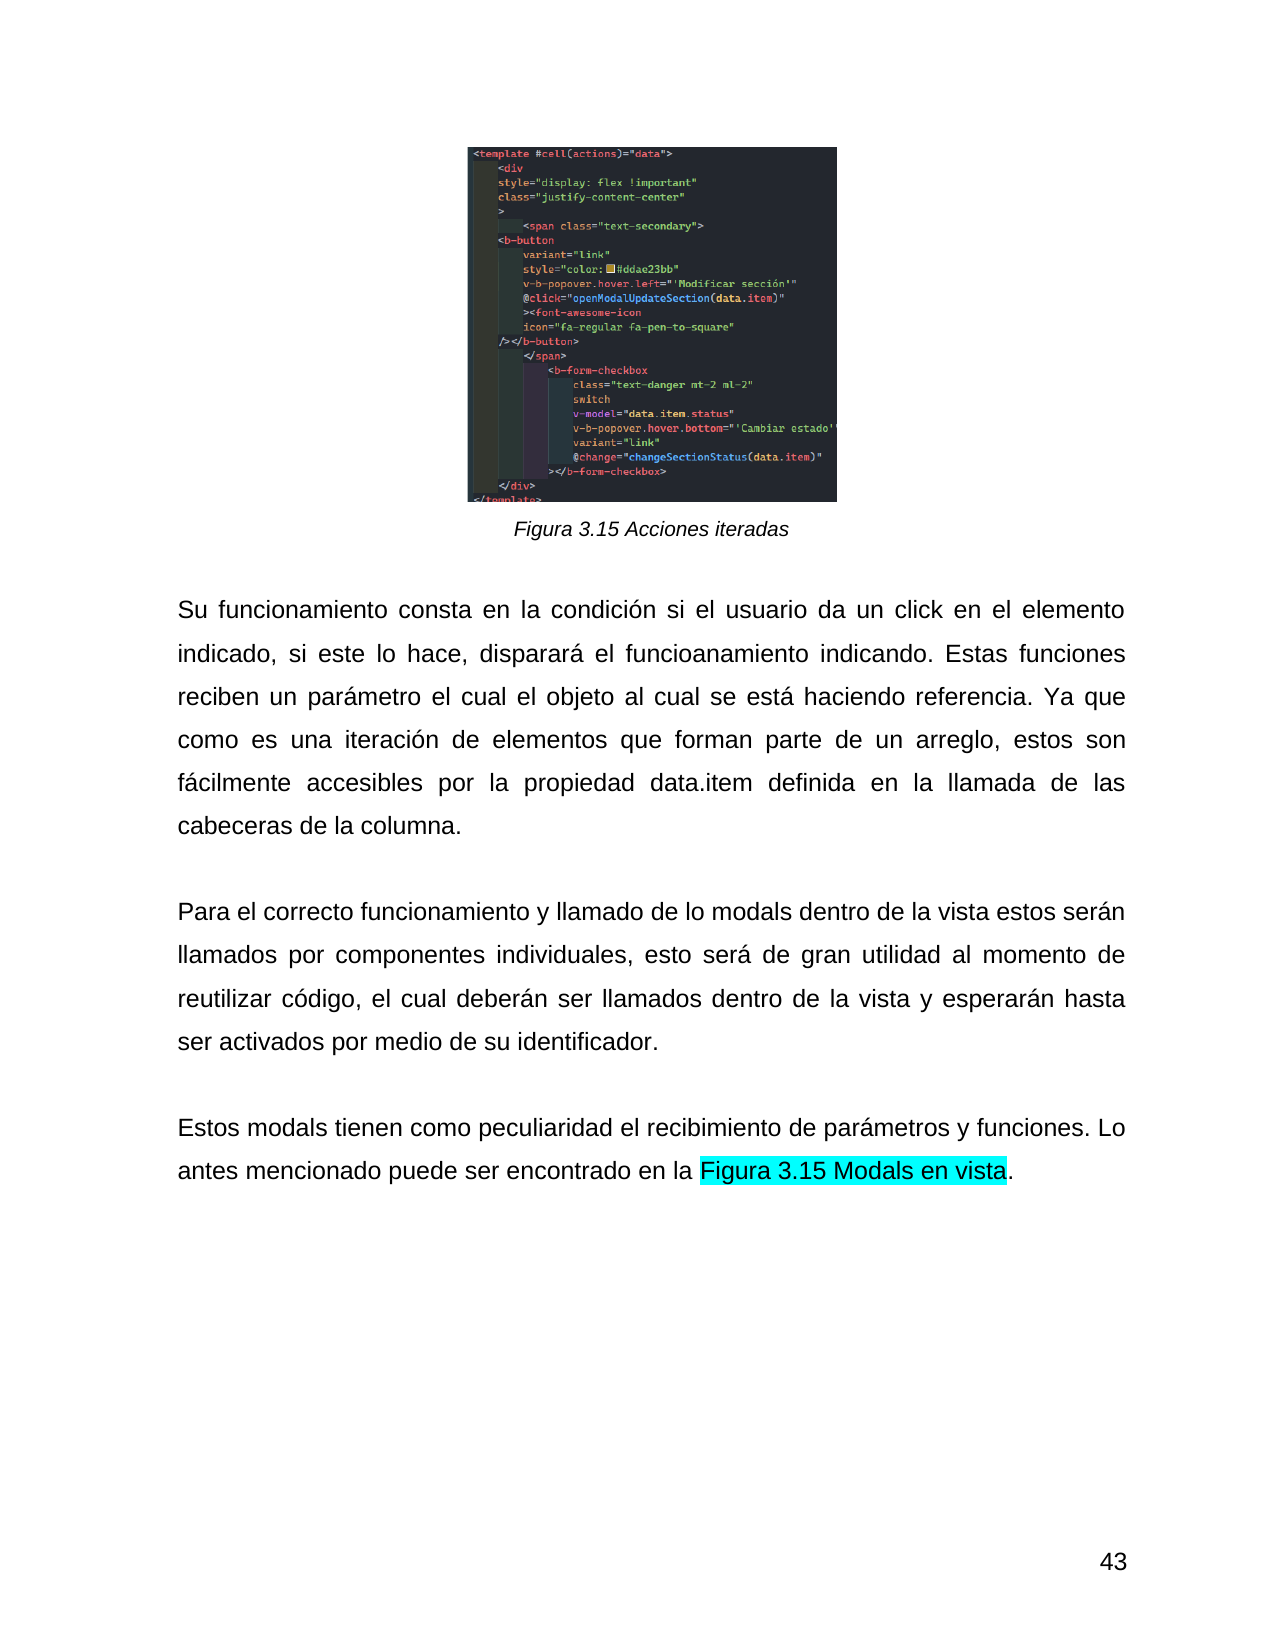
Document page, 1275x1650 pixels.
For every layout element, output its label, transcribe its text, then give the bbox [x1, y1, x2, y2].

text Para el correcto funcionamiento y llamado de lo modals dentro de la vista estos serán llamados por componentes individuales, esto será de gran utilidad al momento de reutilizar código, el cual deberán ser llamados dentro de la vista y esperarán hasta ser activados por medio de su identificador. [177, 897, 1127, 1056]
text Su funcionamiento consta en la condición si el usuario da un click en el elemento indicado, si este lo hace, disparará el funcioanamiento indicando. Estas funciones reciben un parámetro el cual el objeto al cual se está haciendo referencia. Ya que como es una iteración de elementos que forman parte de un arreglo, estos son fácilmente accesibles por la propiedad data.item definida en la llamada de las cabeceras de la columna. [177, 596, 1127, 840]
text Estos modals tienen como peculiaridad el recibimiento de parámetros y funciones. Lo antes mencionado puede ser encontrado en la Figura 3.15 Modals en vista. [177, 1113, 1127, 1185]
picture [467, 147, 837, 502]
